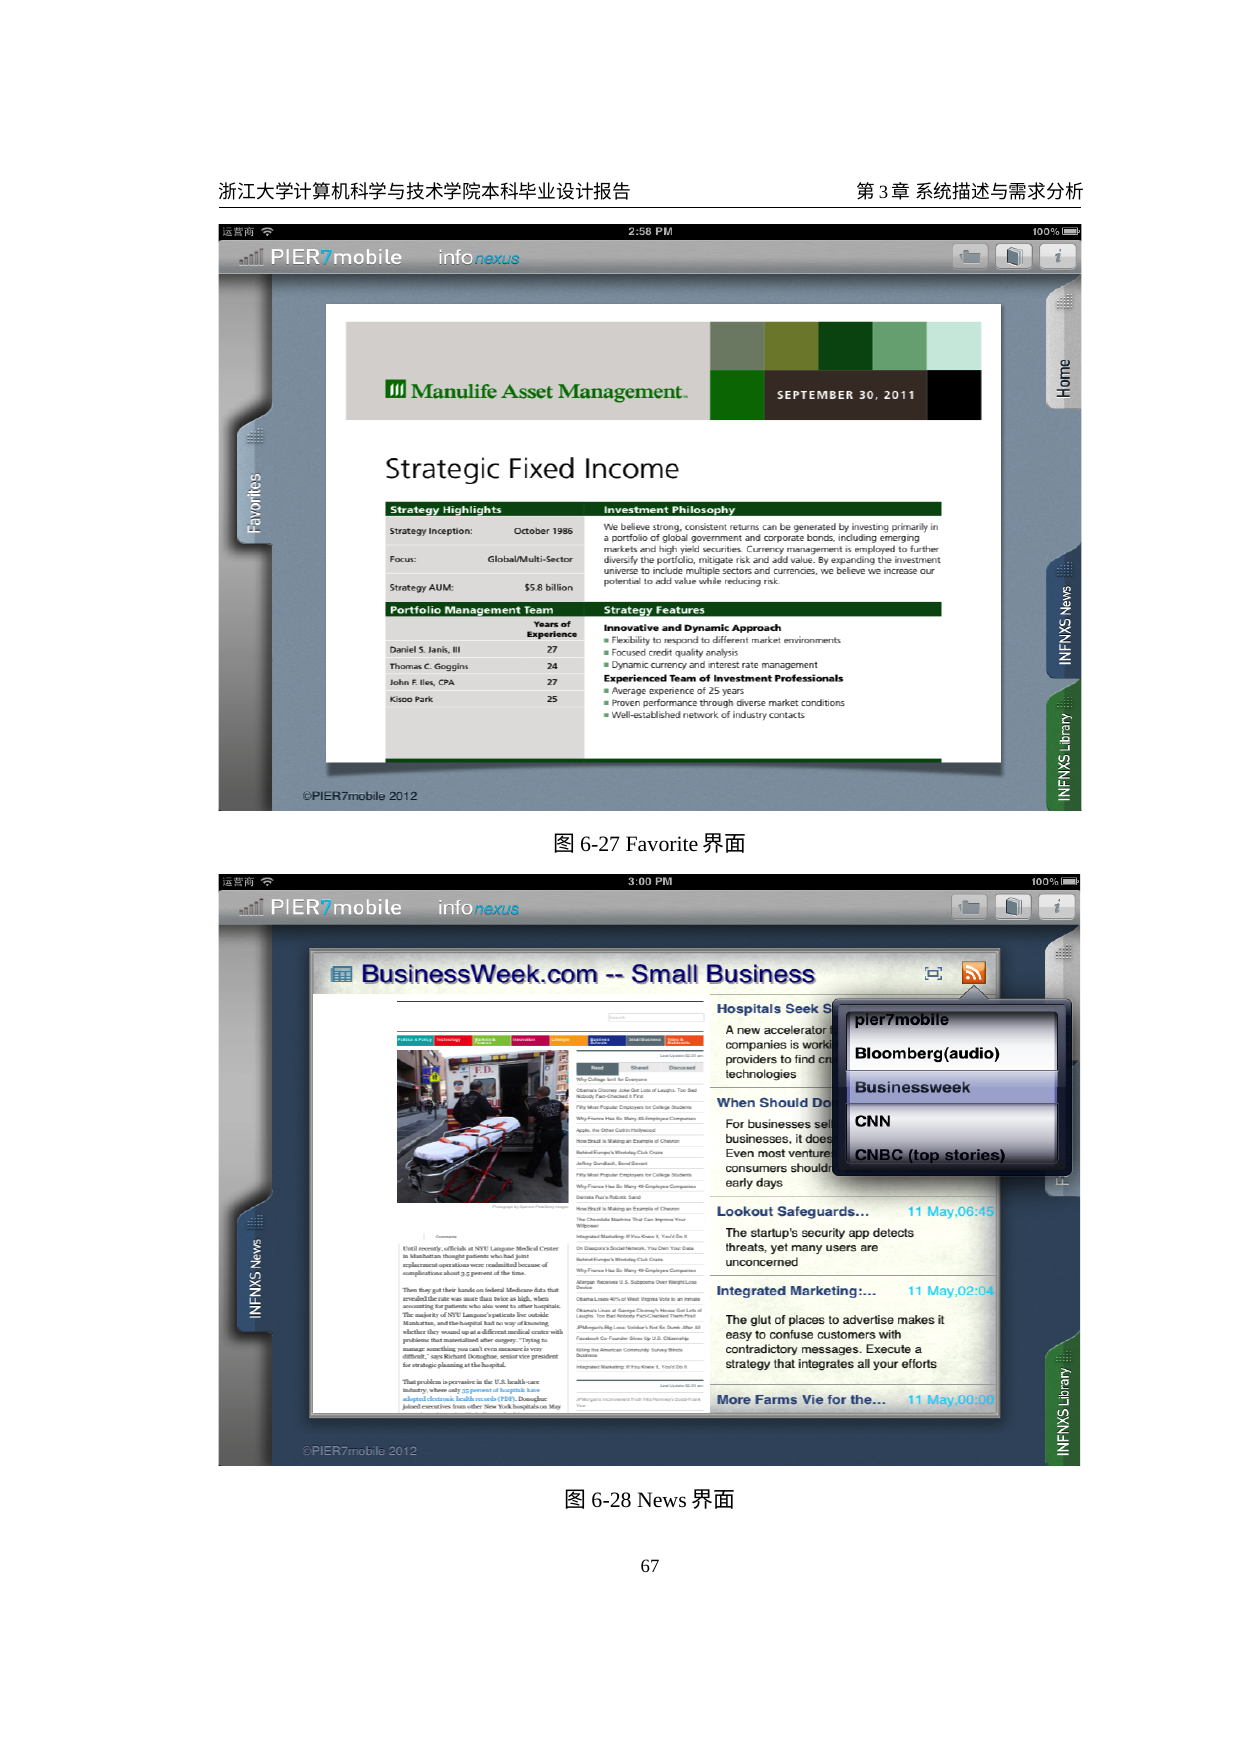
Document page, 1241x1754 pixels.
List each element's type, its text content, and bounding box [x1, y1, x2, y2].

picture [218, 224, 1082, 811]
picture [218, 874, 1080, 1466]
